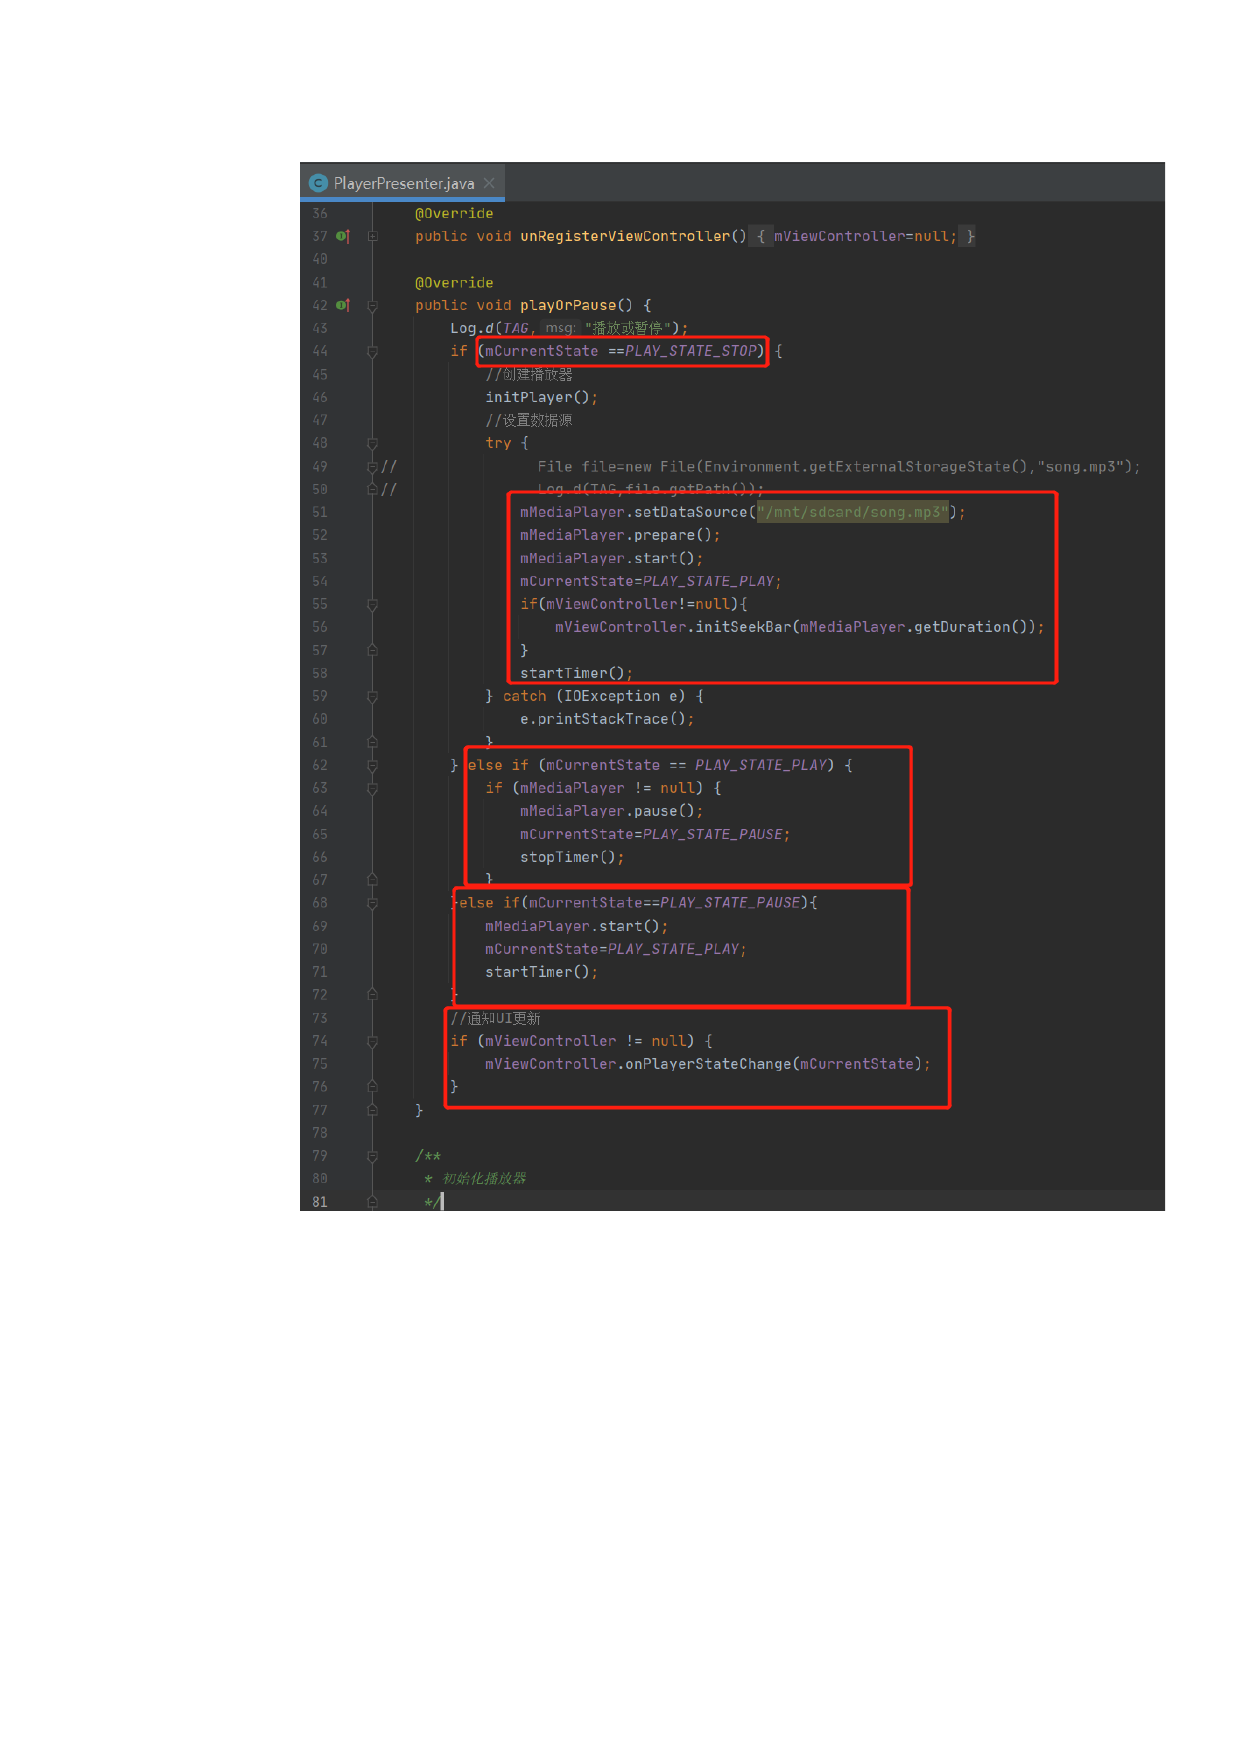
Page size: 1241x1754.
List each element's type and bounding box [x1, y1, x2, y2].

picture [300, 162, 1166, 1211]
